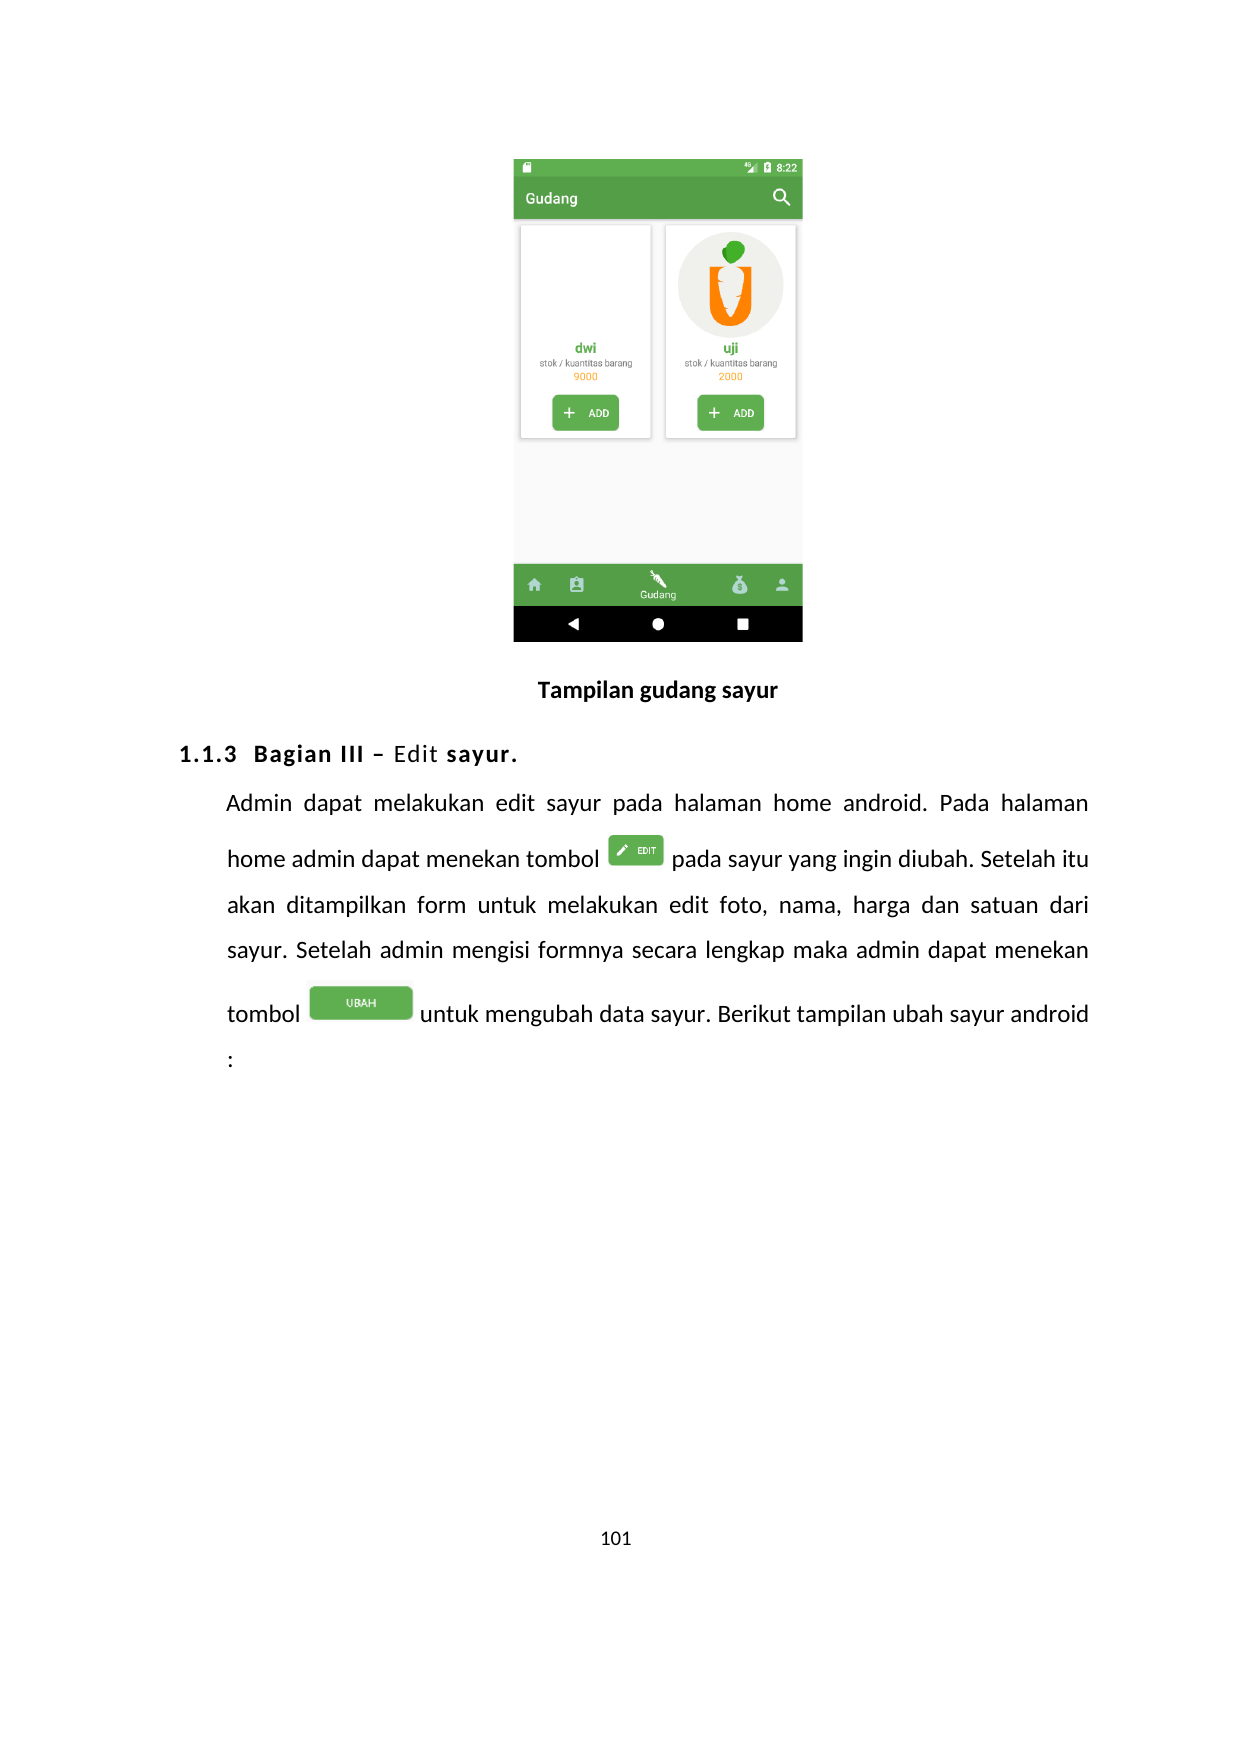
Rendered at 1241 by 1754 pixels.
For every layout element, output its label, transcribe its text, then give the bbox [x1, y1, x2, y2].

picture [306, 980, 414, 1022]
text Admin dapat melakukan edit sayur pada halaman home android. Pada halaman home admin dapat menekan tombol pada sayur yang ingin diubah. Setelah itu akan ditampilkan form untuk melakukan edit foto, nama, harga dan satuan dari sayur. Setelah admin mengisi formnya secara lengkap maka admin dapat menekan tombol untuk mengubah data sayur. Berikut tampilan ubah sayur android : [226, 787, 1090, 1074]
picture [513, 159, 803, 642]
picture [606, 833, 666, 868]
text Tampilan gudang sayur [226, 674, 1090, 705]
list Bagian III – Edit sayur. [179, 738, 1090, 768]
